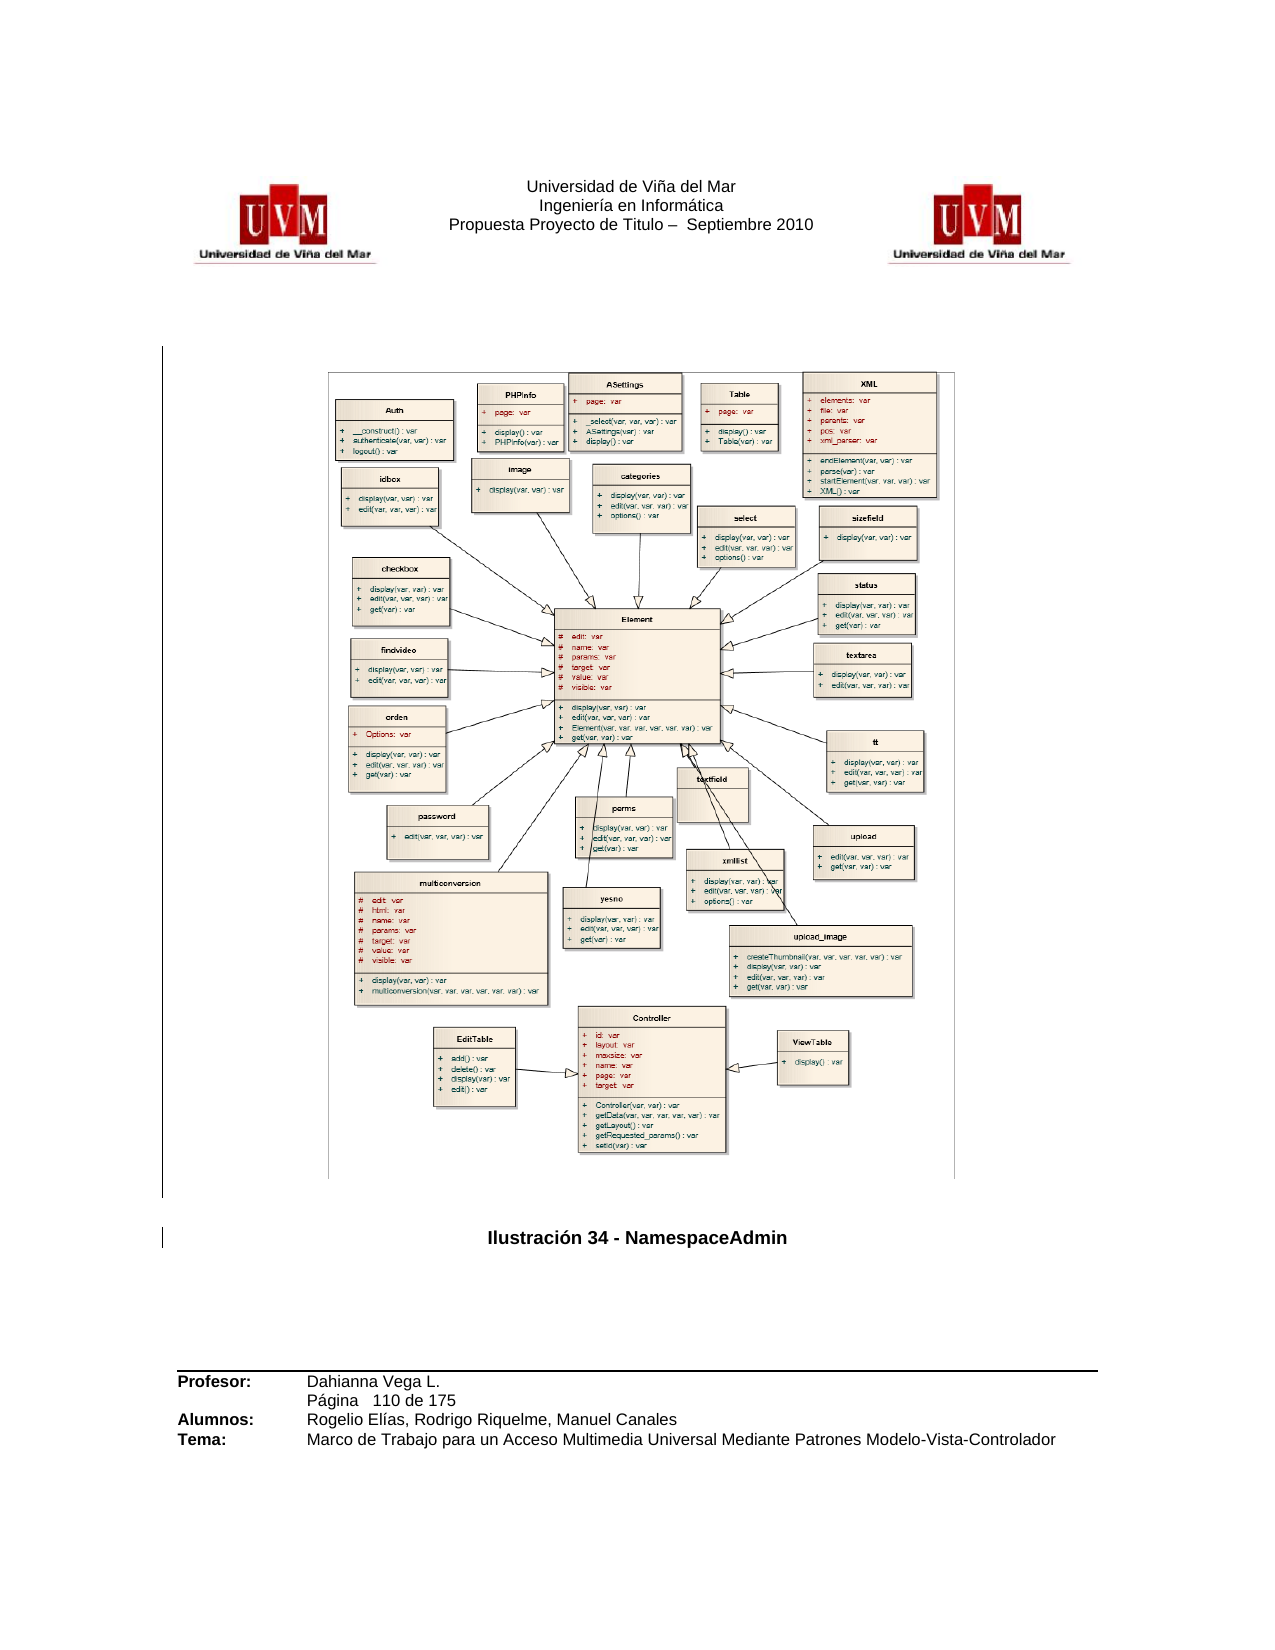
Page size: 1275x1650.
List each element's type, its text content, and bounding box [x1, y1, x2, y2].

picture [871, 176, 1084, 267]
picture [177, 176, 390, 267]
picture [301, 346, 974, 1198]
text Ilustración 34 - NamespaceAdmin [177, 1227, 1098, 1248]
